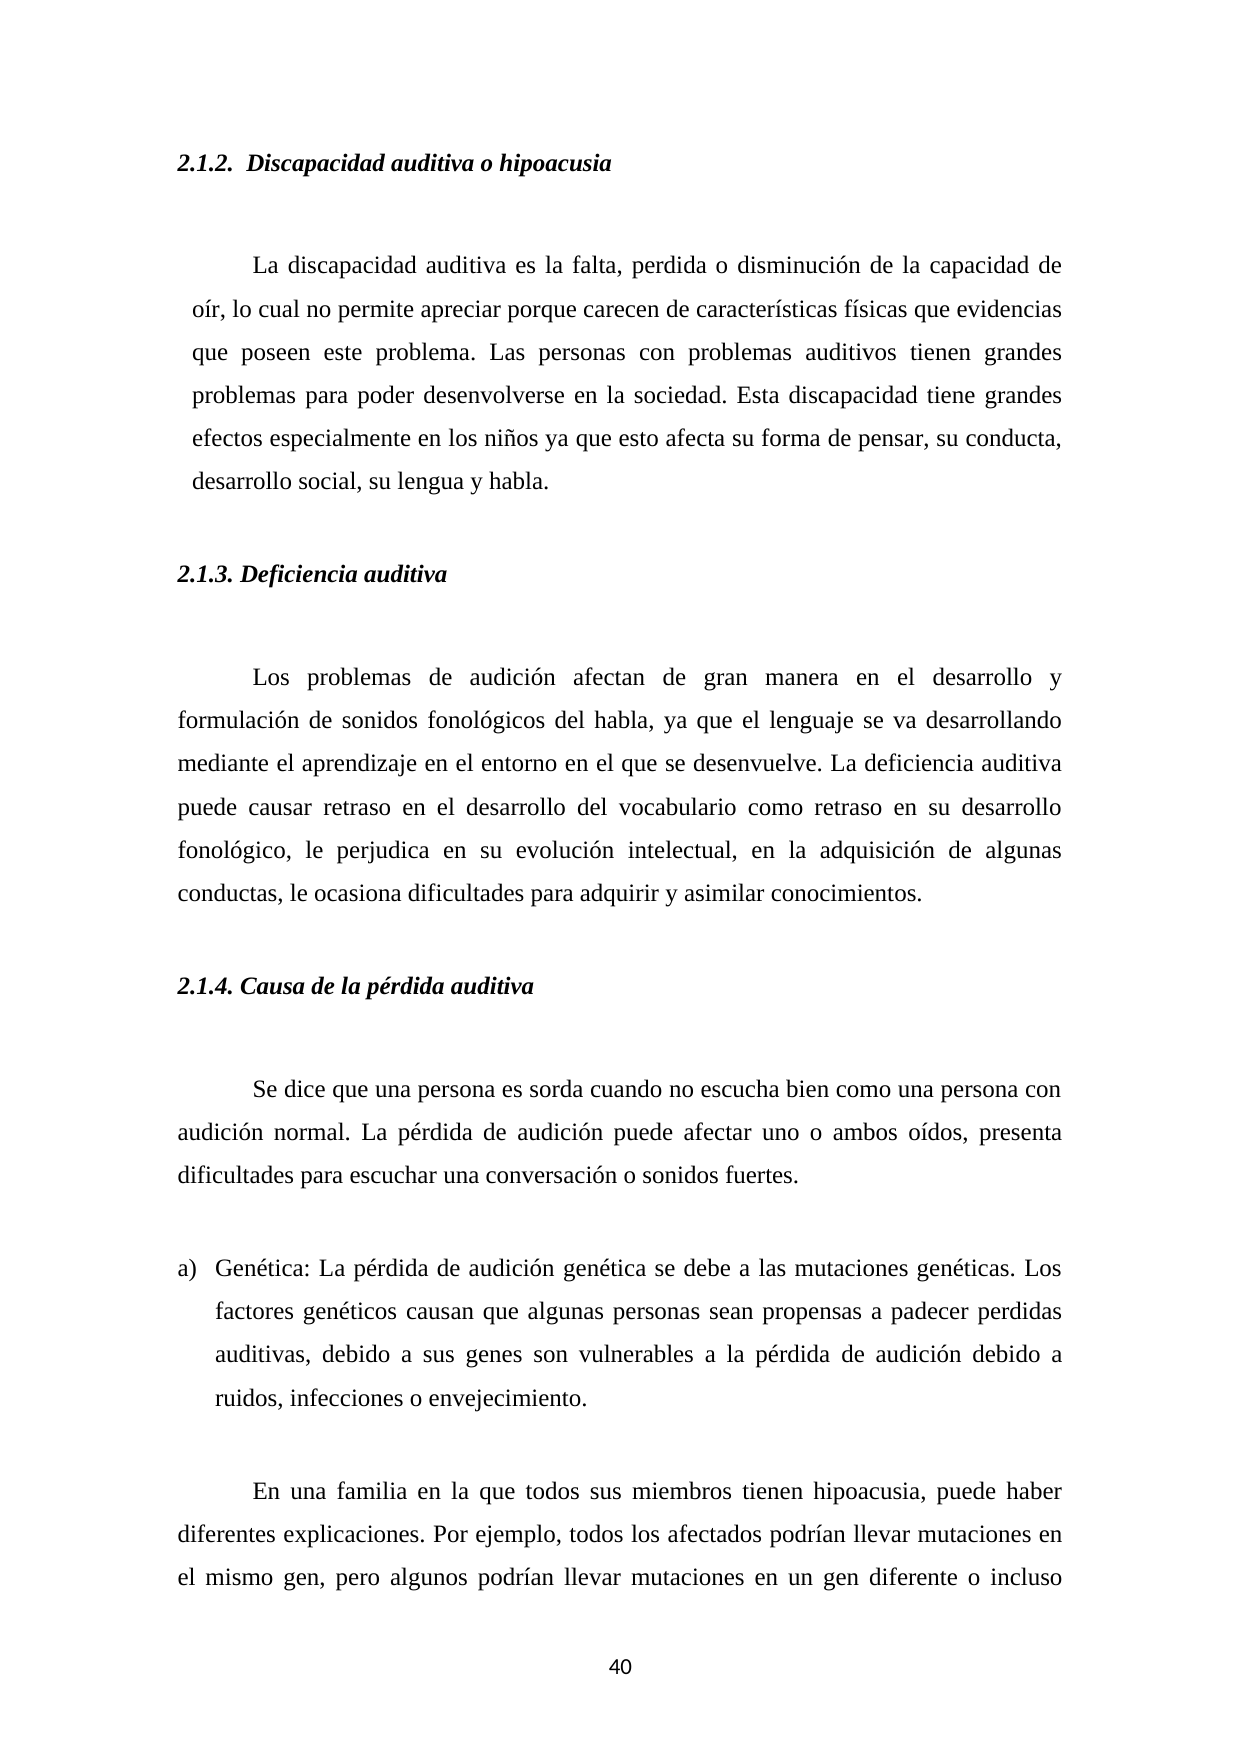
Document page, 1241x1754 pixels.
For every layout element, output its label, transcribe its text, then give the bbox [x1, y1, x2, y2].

text Se dice que una persona es sorda cuando no escucha bien como una persona con audición normal. La pérdida de audición puede afectar uno o ambos oídos, presenta dificultades para escuchar una conversación o sonidos fuertes. [177, 1074, 1063, 1189]
text La discapacidad auditiva es la falta, perdida o disminución de la capacidad de oír, lo cual no permite apreciar porque carecen de características físicas que evidencias que poseen este problema. Las personas con problemas auditivos tienen grandes problemas para poder desenvolverse en la sociedad. Esta discapacidad tiene grandes efectos especialmente en los niños ya que esto afecta su forma de pensar, su conducta, desarrollo social, su lengua y habla. [192, 251, 1063, 495]
list Genética: La pérdida de audición genética se debe a las mutaciones genéticas. Los factores genéticos causan que algunas personas sean propensas a padecer perdidas auditivas, debido a sus genes son vulnerables a la pérdida de audición debido a ruidos, infecciones o envejecimiento. [177, 1253, 1063, 1411]
subtitle 2.1.3. Deficiencia auditiva [177, 559, 1063, 588]
subtitle 2.1.4. Causa de la pérdida auditiva [177, 971, 1063, 1000]
text Los problemas de audición afectan de gran manera en el desarrollo y formulación de sonidos fonológicos del habla, ya que el lenguaje se va desarrollando mediante el aprendizaje en el entorno en el que se desenvuelve. La deficiencia auditiva puede causar retraso en el desarrollo del vocabulario como retraso en su desarrollo fonológico, le perjudica en su evolución intelectual, en la adquisición de algunas conductas, le ocasiona dificultades para adquirir y asimilar conocimientos. [177, 662, 1063, 907]
subtitle 2.1.2. Discapacidad auditiva o hipoacusia [177, 148, 1063, 176]
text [177, 1476, 1063, 1591]
